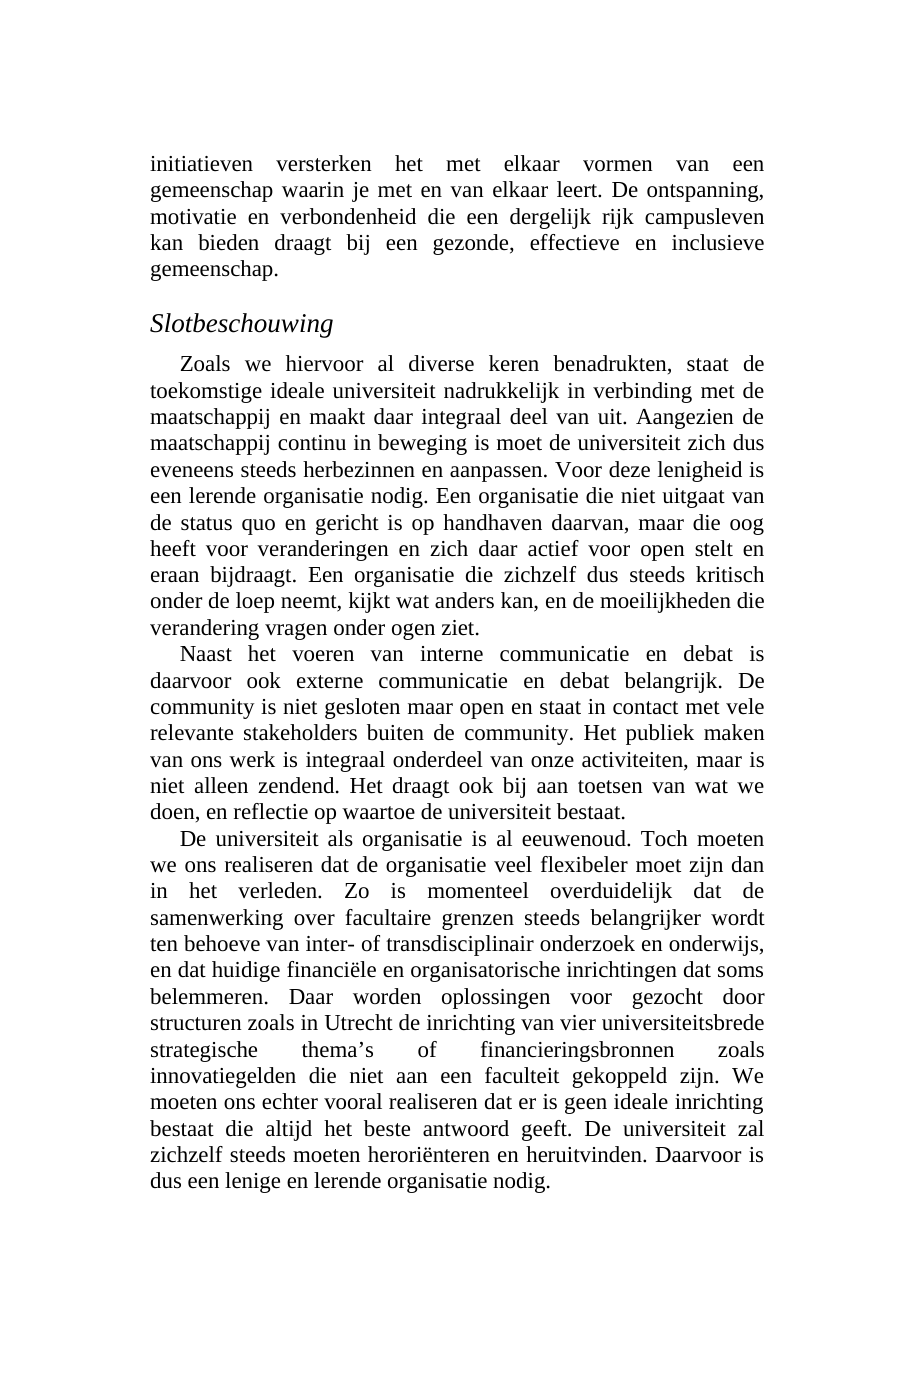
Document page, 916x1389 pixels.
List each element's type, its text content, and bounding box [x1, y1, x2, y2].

text Naast het voeren van interne communicatie en debat is daarvoor ook externe communicatie en debat belangrijk. De community is niet gesloten maar open en staat in contact met vele relevante stakeholders buiten de community. Het publiek maken van ons werk is integraal onderdeel van onze activiteiten, maar is niet alleen zendend. Het draagt ook bij aan toetsen van wat we doen, en reflectie op waartoe de universiteit bestaat. [150, 640, 766, 825]
text Zoals we hiervoor al diverse keren benadrukten, staat de toekomstige ideale universiteit nadrukkelijk in verbinding met de maatschappij en maakt daar integraal deel van uit. Aangezien de maatschappij continu in beweging is moet de universiteit zich dus eveneens steeds herbezinnen en aanpassen. Voor deze lenigheid is een lerende organisatie nodig. Een organisatie die niet uitgaat van de status quo en gericht is op handhaven daarvan, maar die oog heeft voor veranderingen en zich daar actief voor open stelt en eraan bijdraagt. Een organisatie die zichzelf dus steeds kritisch onder de loep neemt, kijkt wat anders kan, en de moeilijkheden die verandering vragen onder ogen ziet. [150, 350, 766, 640]
text De universiteit als organisatie is al eeuwenoud. Toch moeten we ons realiseren dat de organisatie veel flexibeler moet zijn dan in het verleden. Zo is momenteel overduidelijk dat de samenwerking over facultaire grenzen steeds belangrijker wordt ten behoeve van inter- of transdisciplinair onderzoek en onderwijs, en dat huidige financiële en organisatorische inrichtingen dat soms belemmeren. Daar worden oplossingen voor gezocht door structuren zoals in Utrecht de inrichting van vier universiteitsbrede strategische thema’s of financieringsbronnen zoals innovatiegelden die niet aan een faculteit gekoppeld zijn. We moeten ons echter vooral realiseren dat er is geen ideale inrichting bestaat die altijd het beste antwoord geeft. De universiteit zal zichzelf steeds moeten heroriënteren en heruitvinden. Daarvoor is dus een lenige en lerende organisatie nodig. [150, 825, 766, 1194]
subtitle Slotbeschouwing [150, 307, 766, 338]
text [150, 150, 766, 282]
